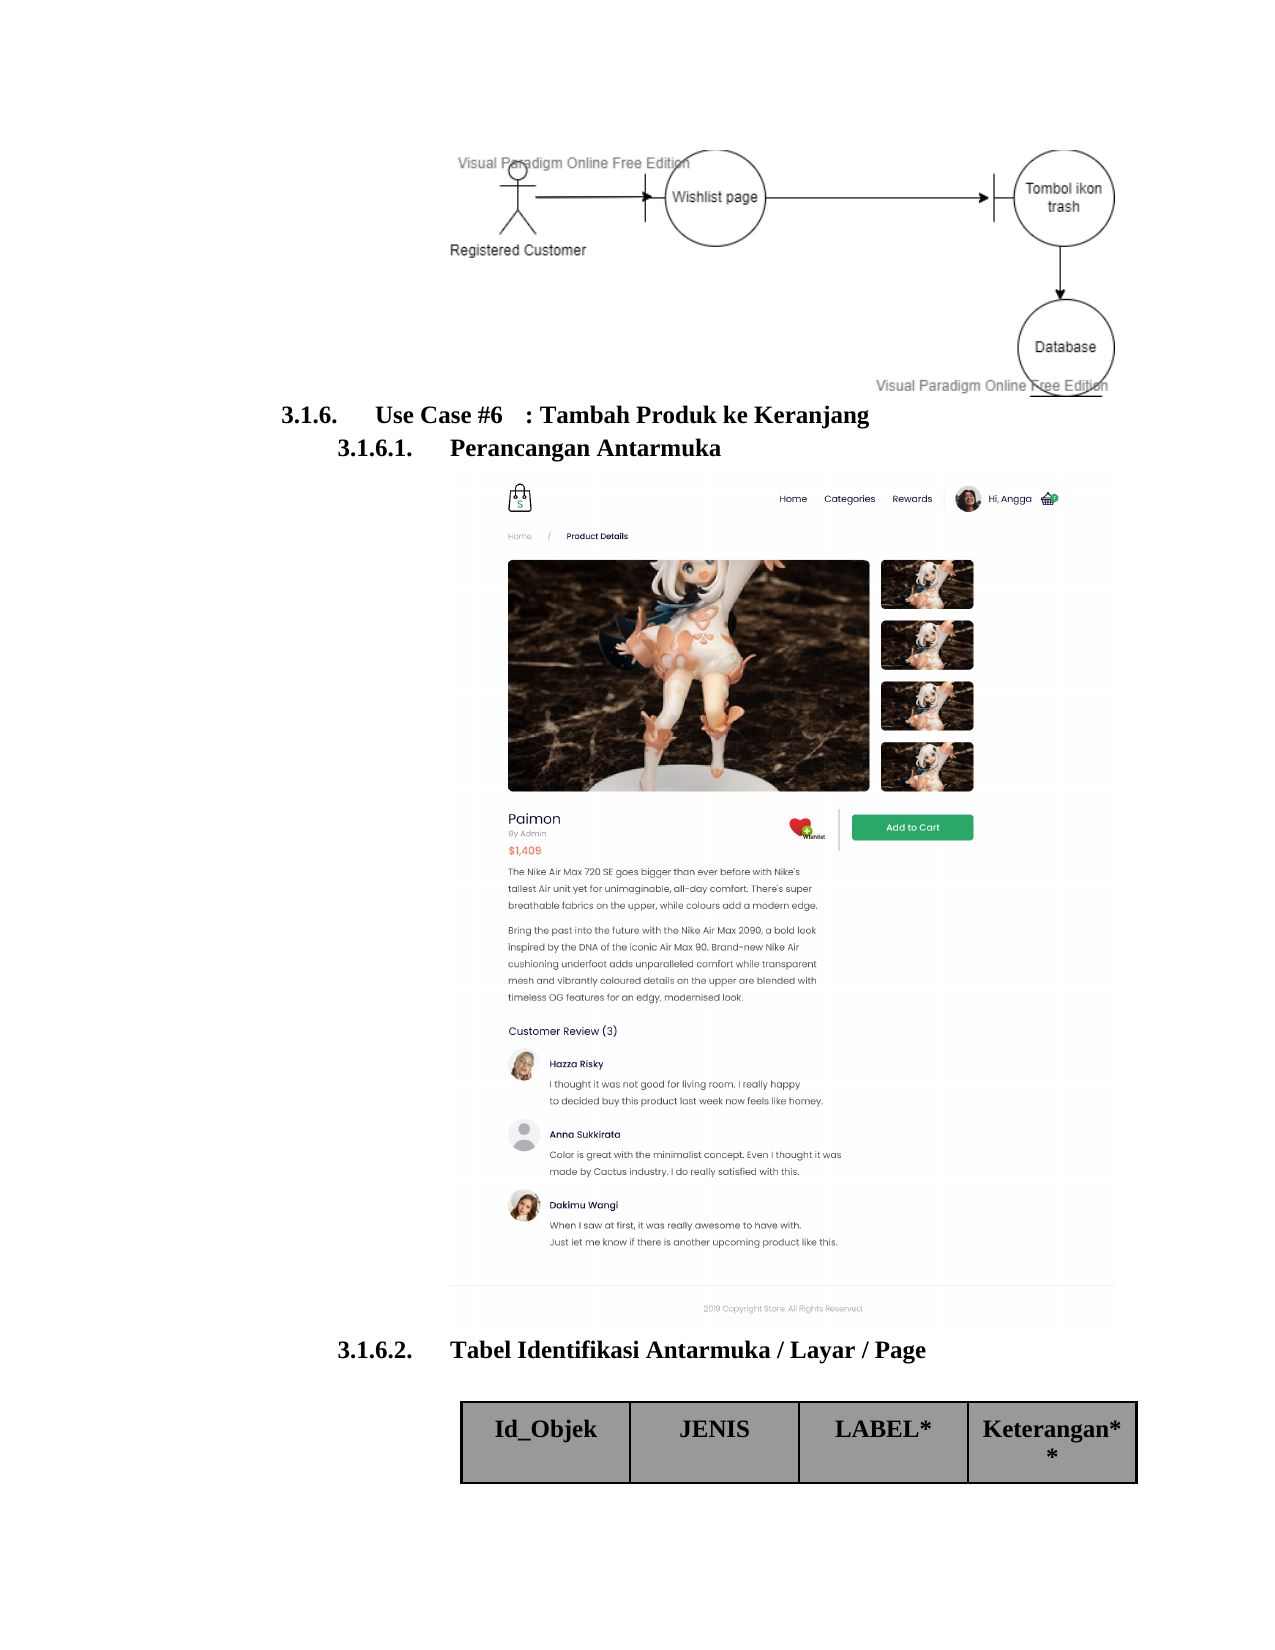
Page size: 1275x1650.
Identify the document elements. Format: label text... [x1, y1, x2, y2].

table_header Id_Objek [463, 1403, 629, 1482]
table_header LABEL* [800, 1403, 967, 1482]
table_header JENIS [631, 1403, 798, 1482]
picture [450, 466, 1116, 1332]
list Tabel Identifikasi Antarmuka / Layar / Page [412, 1335, 1125, 1364]
list Use Case #6 : Tambah Produk ke Keranjang [337, 400, 1125, 429]
table_header Keterangan** [969, 1403, 1135, 1482]
picture [450, 150, 1115, 397]
list Perancangan Antarmuka [412, 433, 1125, 462]
